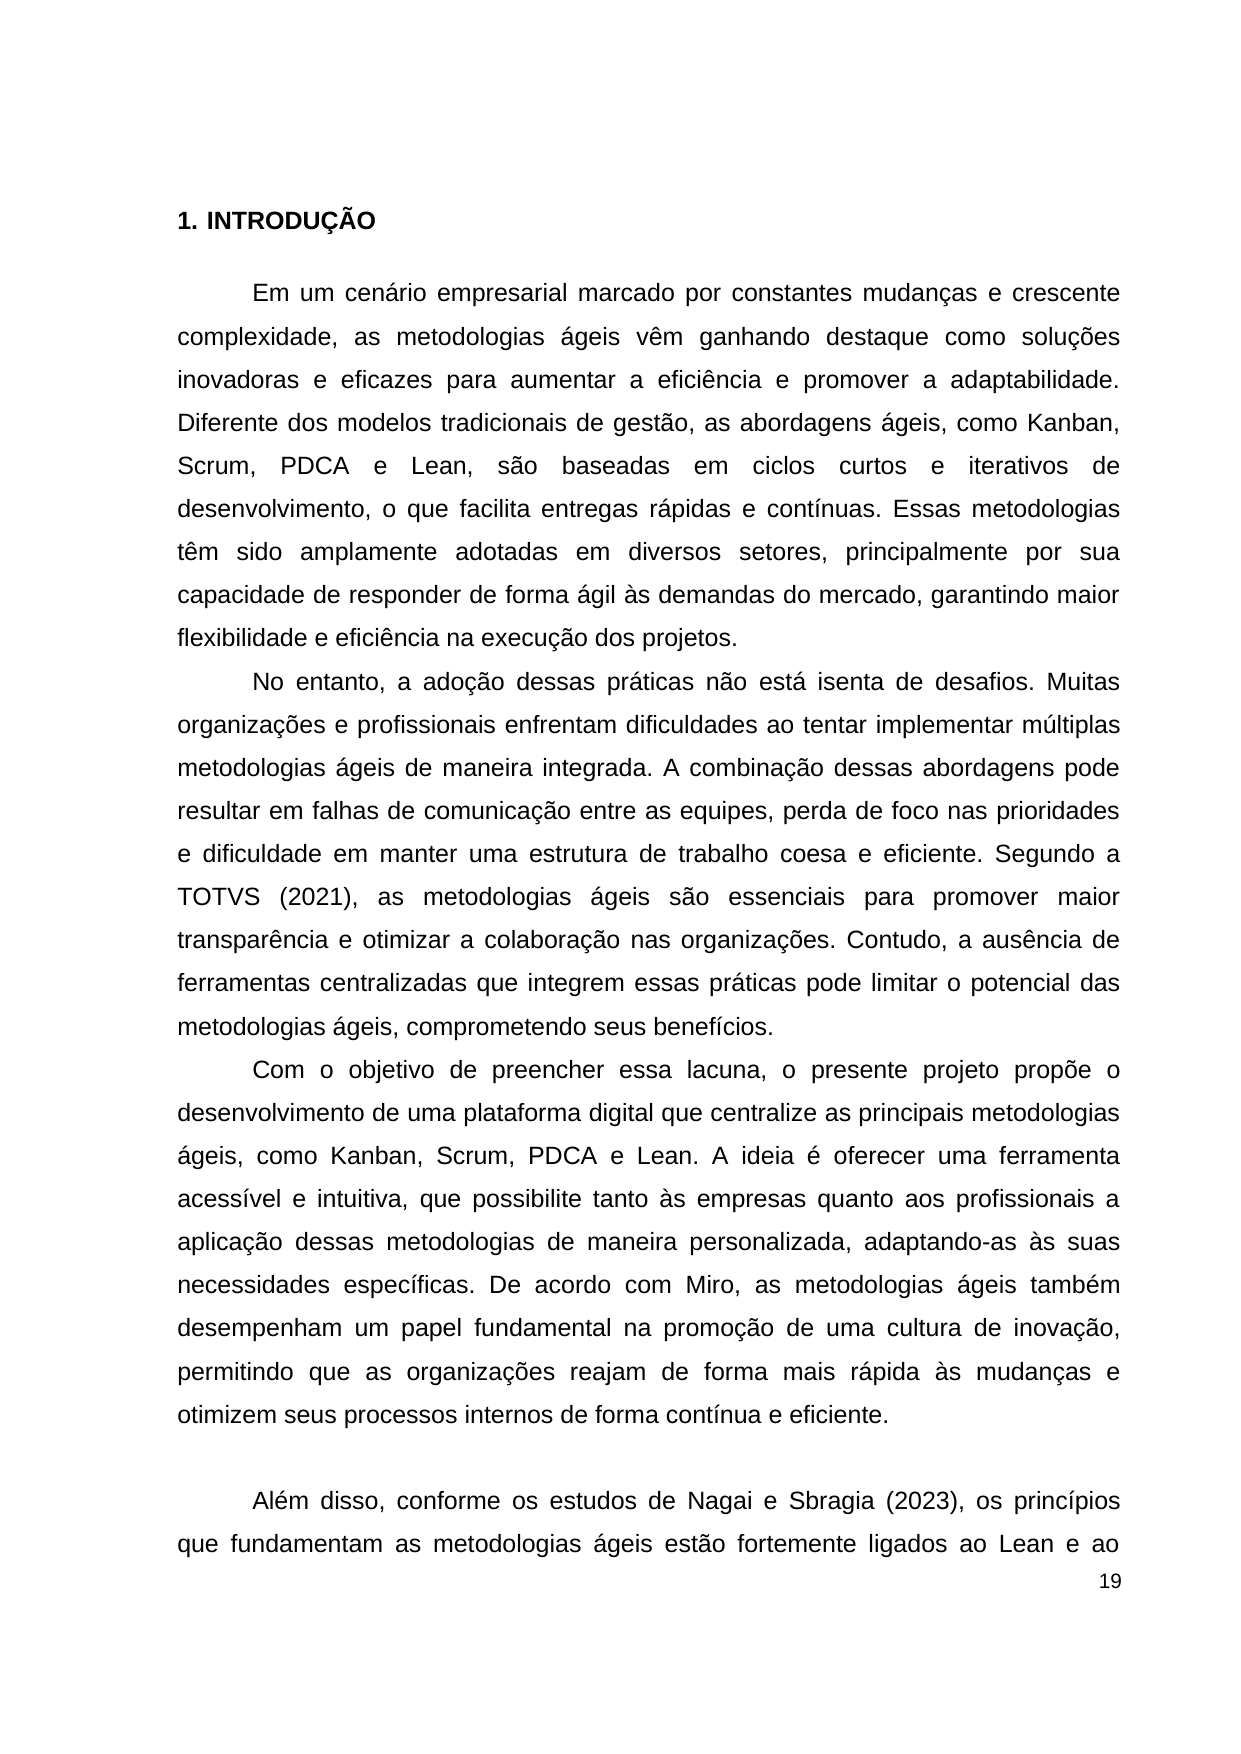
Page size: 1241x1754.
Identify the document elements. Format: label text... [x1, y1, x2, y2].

title Em um cenário empresarial marcado por constantes mudanças e crescente complexidade, as metodologias ágeis vêm ganhando destaque como soluções inovadoras e eficazes para aumentar a eficiência e promover a adaptabilidade. Diferente dos modelos tradicionais de gestão, as abordagens ágeis, como Kanban, Scrum, PDCA e Lean, são baseadas em ciclos curtos e iterativos de desenvolvimento, o que facilita entregas rápidas e contínuas. Essas metodologias têm sido amplamente adotadas em diversos setores, principalmente por sua capacidade de responder de forma ágil às demandas do mercado, garantindo maior flexibilidade e eficiência na execução dos projetos. [177, 278, 1122, 652]
title Com o objetivo de preencher essa lacuna, o presente projeto propõe o desenvolvimento de uma plataforma digital que centralize as principais metodologias ágeis, como Kanban, Scrum, PDCA e Lean. A ideia é oferecer uma ferramenta acessível e intuitiva, que possibilite tanto às empresas quanto aos profissionais a aplicação dessas metodologias de maneira personalizada, adaptando-as às suas necessidades específicas. De acordo com Miro, as metodologias ágeis também desempenham um papel fundamental na promoção de uma cultura de inovação, permitindo que as organizações reajam de forma mais rápida às mudanças e otimizem seus processos internos de forma contínua e eficiente. [177, 1055, 1122, 1428]
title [177, 1486, 1122, 1558]
subtitle INTRODUÇÃO [177, 206, 1122, 235]
title No entanto, a adoção dessas práticas não está isenta de desafios. Muitas organizações e profissionais enfrentam dificuldades ao tentar implementar múltiplas metodologias ágeis de maneira integrada. A combinação dessas abordagens pode resultar em falhas de comunicação entre as equipes, perda de foco nas prioridades e dificuldade em manter uma estrutura de trabalho coesa e eficiente. Segundo a TOTVS (2021), as metodologias ágeis são essenciais para promover maior transparência e otimizar a colaboração nas organizações. Contudo, a ausência de ferramentas centralizadas que integrem essas práticas pode limitar o potencial das metodologias ágeis, comprometendo seus benefícios. [177, 667, 1122, 1040]
